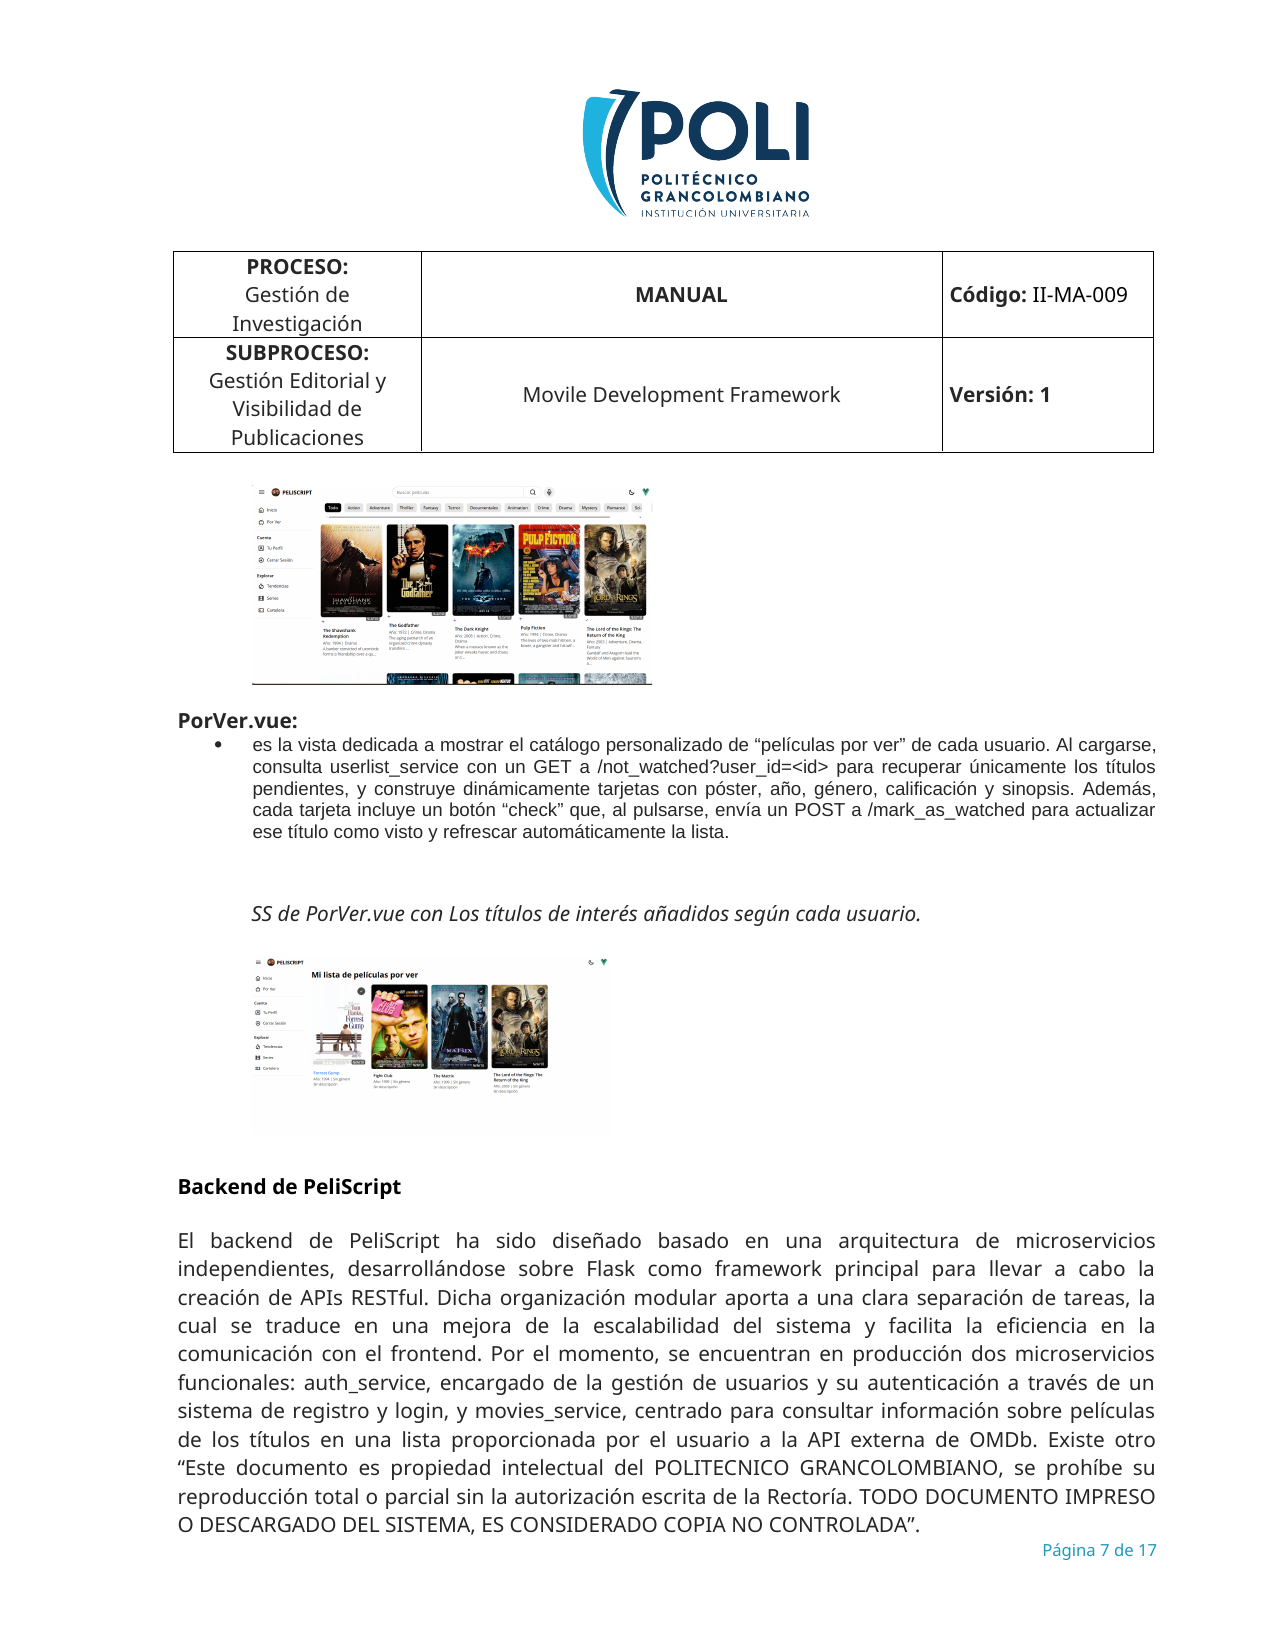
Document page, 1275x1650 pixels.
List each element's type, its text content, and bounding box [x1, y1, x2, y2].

list es la vista dedicada a mostrar el catálogo personalizado de “películas por ver” de cada usuario. Al cargarse, consulta userlist_service con un GET a /not_watched?user_id=<id> para recuperar únicamente los títulos pendientes, y construye dinámicamente tarjetas con póster, año, género, calificación y sinopsis. Además, cada tarjeta incluye un botón “check” que, al pulsarse, envía un POST a /mark_as_watched para actualizar ese título como visto y refrescar automáticamente la lista. [215, 734, 1157, 842]
text SS de PorVer.vue con Los títulos de interés añadidos según cada usuario. [251, 899, 1157, 927]
picture [252, 485, 653, 685]
text PorVer.vue: [177, 706, 1157, 734]
picture [580, 88, 842, 218]
subtitle Backend de PeliScript [177, 1172, 1157, 1201]
picture [251, 956, 611, 1134]
